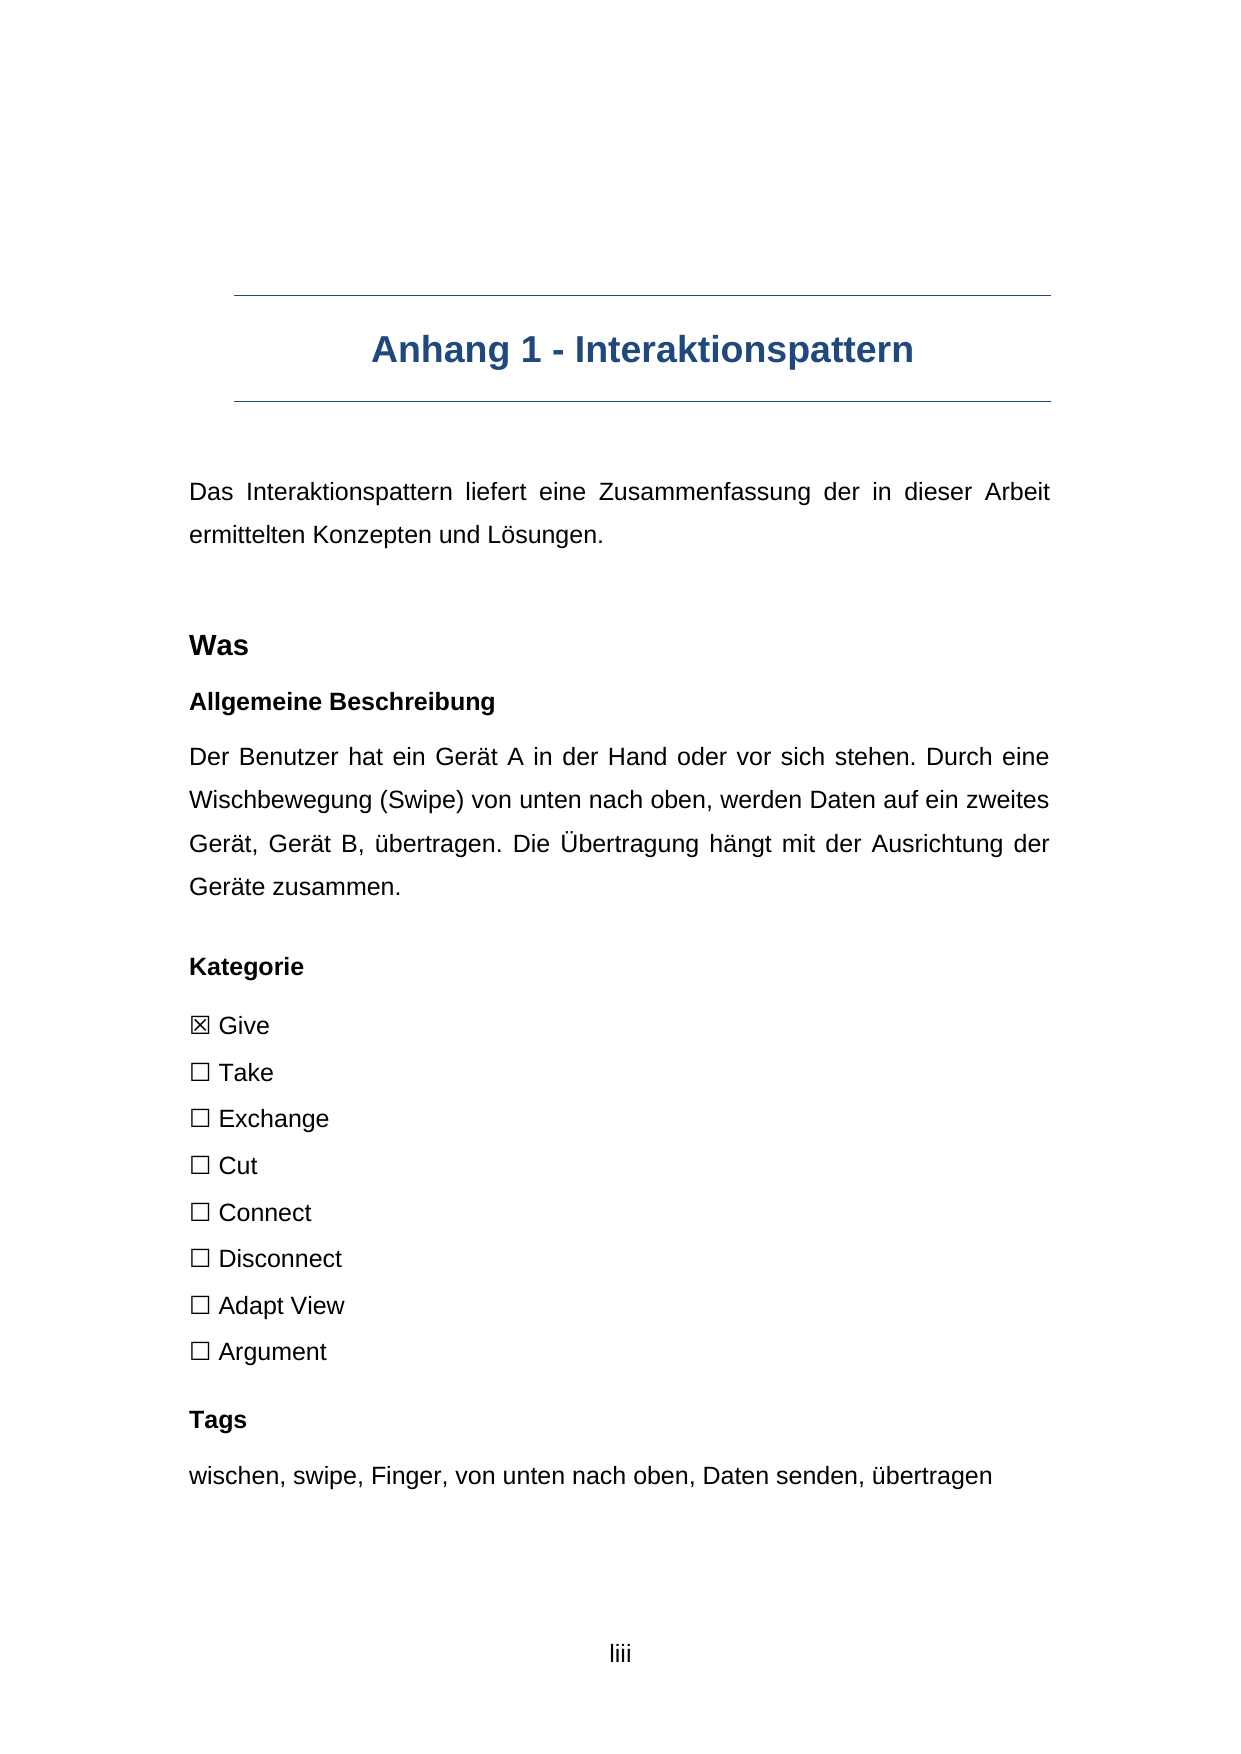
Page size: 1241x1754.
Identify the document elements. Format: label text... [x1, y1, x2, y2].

text Disconnect [189, 1241, 1051, 1275]
text Exchange [189, 1101, 1051, 1135]
text Argument [189, 1334, 1051, 1368]
text Das Interaktionspattern liefert eine Zusammenfassung der in dieser Arbeit ermittelten Konzepten und Lösungen. [189, 477, 1051, 549]
text Take [189, 1054, 1051, 1088]
text Kategorie [189, 952, 1051, 981]
text wischen, swipe, Finger, von unten nach oben, Daten senden, übertragen [189, 1461, 1051, 1490]
text Cut [189, 1148, 1051, 1182]
text Der Benutzer hat ein Gerät A in der Hand oder vor sich stehen. Durch eine Wischbewegung (Swipe) von unten nach oben, werden Daten auf ein zweites Gerät, Gerät B, übertragen. Die Übertragung hängt mit der Ausrichtung der Geräte zusammen. [189, 742, 1051, 900]
text Tags [189, 1405, 1051, 1434]
text Connect [189, 1194, 1051, 1228]
text Adapt View [189, 1287, 1051, 1321]
text Give [189, 1008, 1051, 1042]
subtitle Anhang 1 - Interaktionspattern [234, 296, 1051, 401]
subtitle Was [189, 628, 1051, 662]
text Allgemeine Beschreibung [189, 687, 1051, 715]
